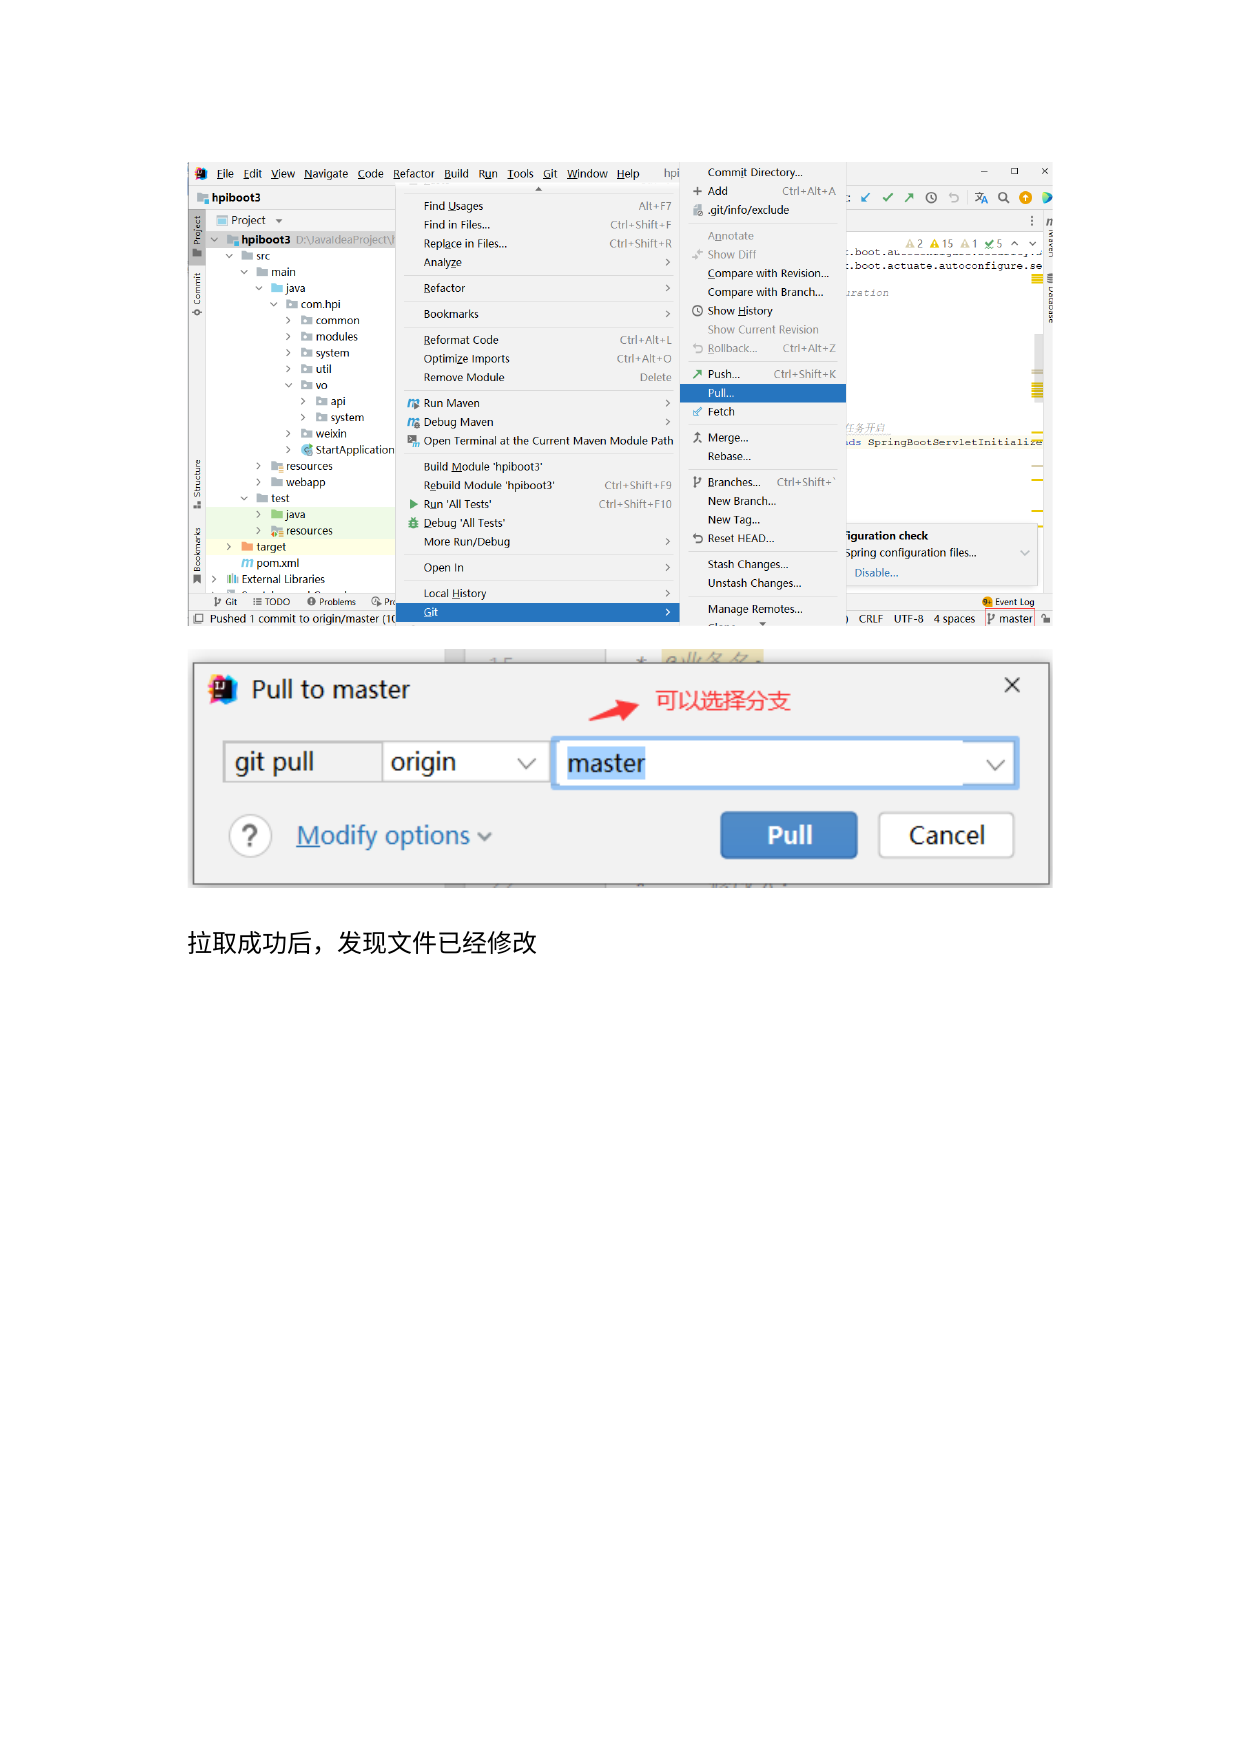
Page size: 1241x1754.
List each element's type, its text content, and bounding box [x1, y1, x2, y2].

text 拉取成功后，发现文件已经修改 [187, 909, 1053, 974]
picture [187, 649, 1053, 888]
picture [187, 162, 1053, 626]
